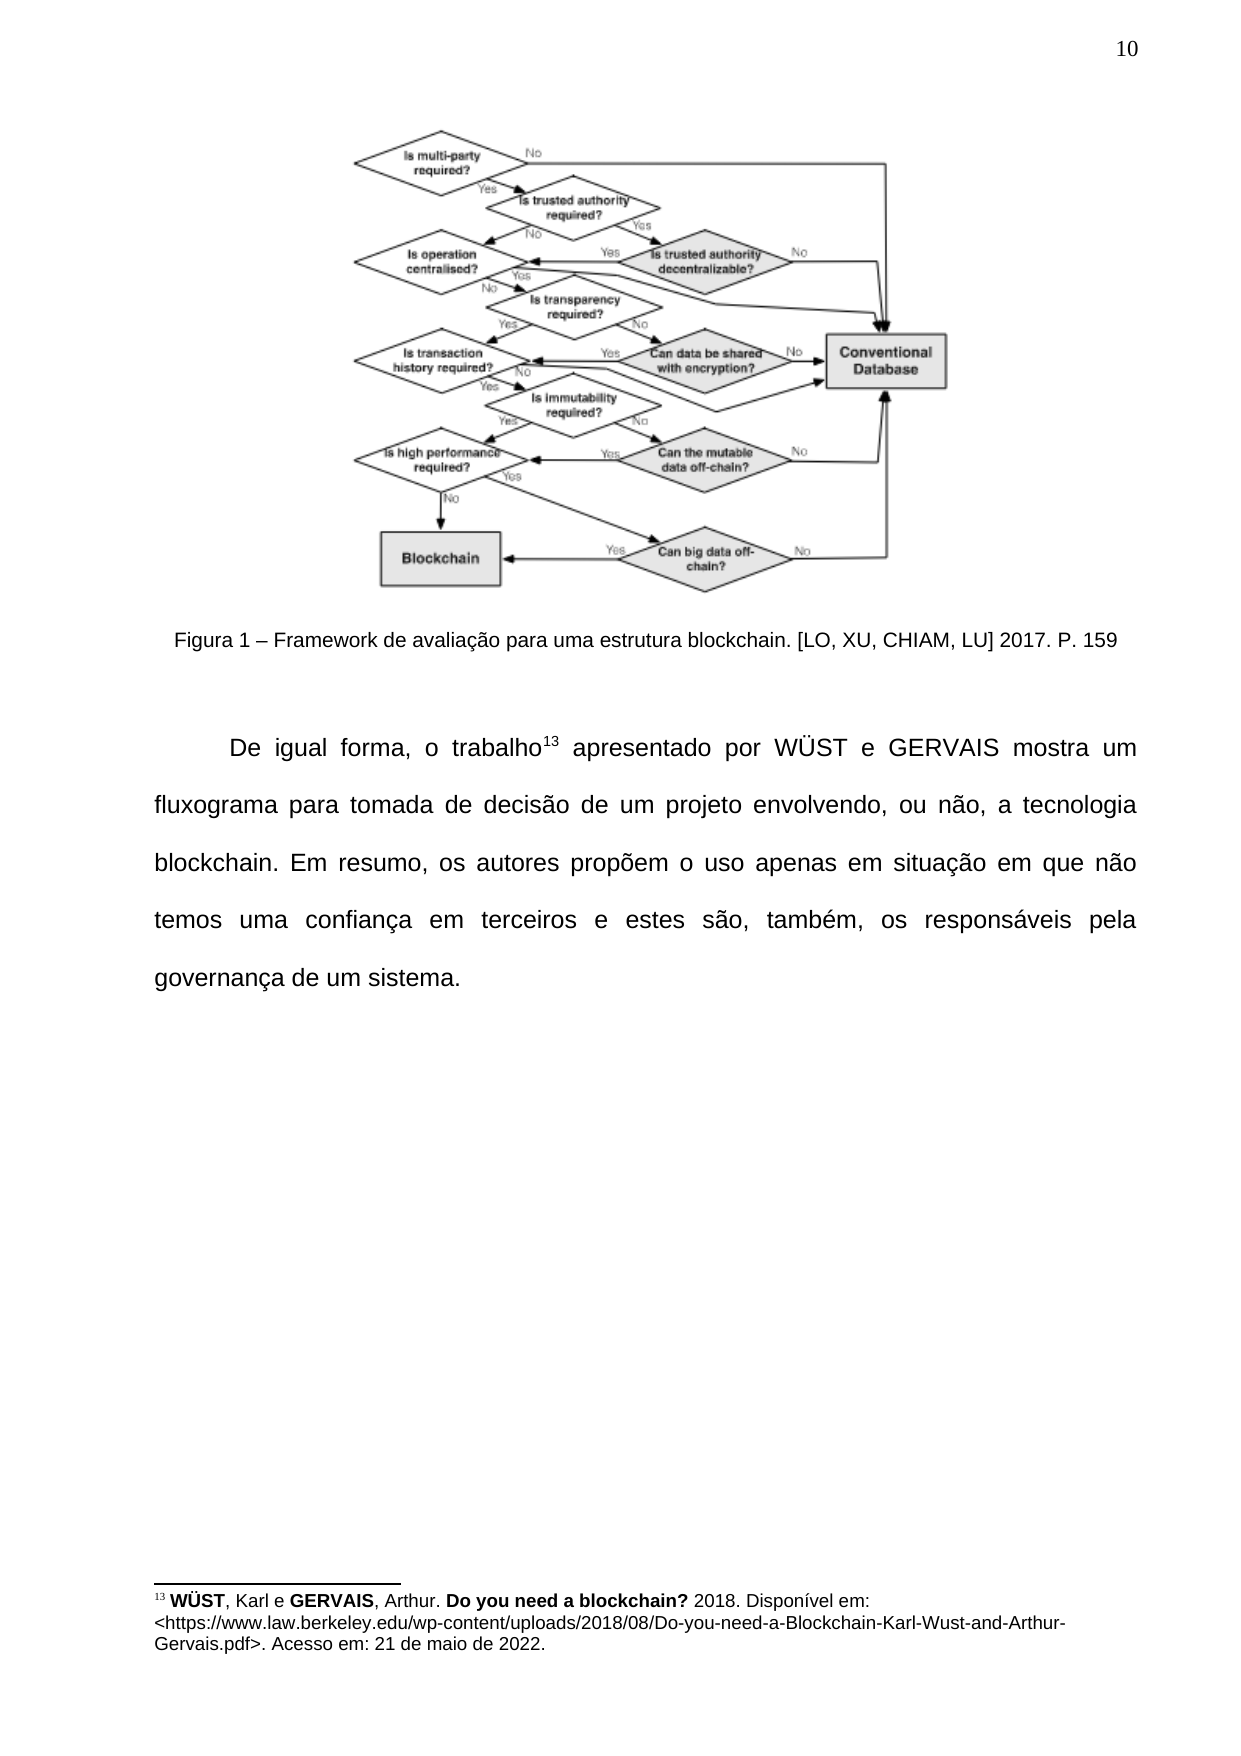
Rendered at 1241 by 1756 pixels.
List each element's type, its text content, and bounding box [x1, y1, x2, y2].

text De igual forma, o trabalho apresentado por WÜST e GERVAIS mostra um fluxograma para tomada de decisão de um projeto envolvendo, ou não, a tecnologia blockchain. Em resumo, os autores propõem o uso apenas em situação em que não temos uma confiança em terceiros e estes são, também, os responsáveis pela governança de um sistema. [154, 733, 1138, 992]
text Figura 1 – Framework de avaliação para uma estrutura blockchain. [LO, XU, CHIAM, LU] 2017. P. 159 [154, 627, 1138, 651]
picture [331, 123, 962, 602]
